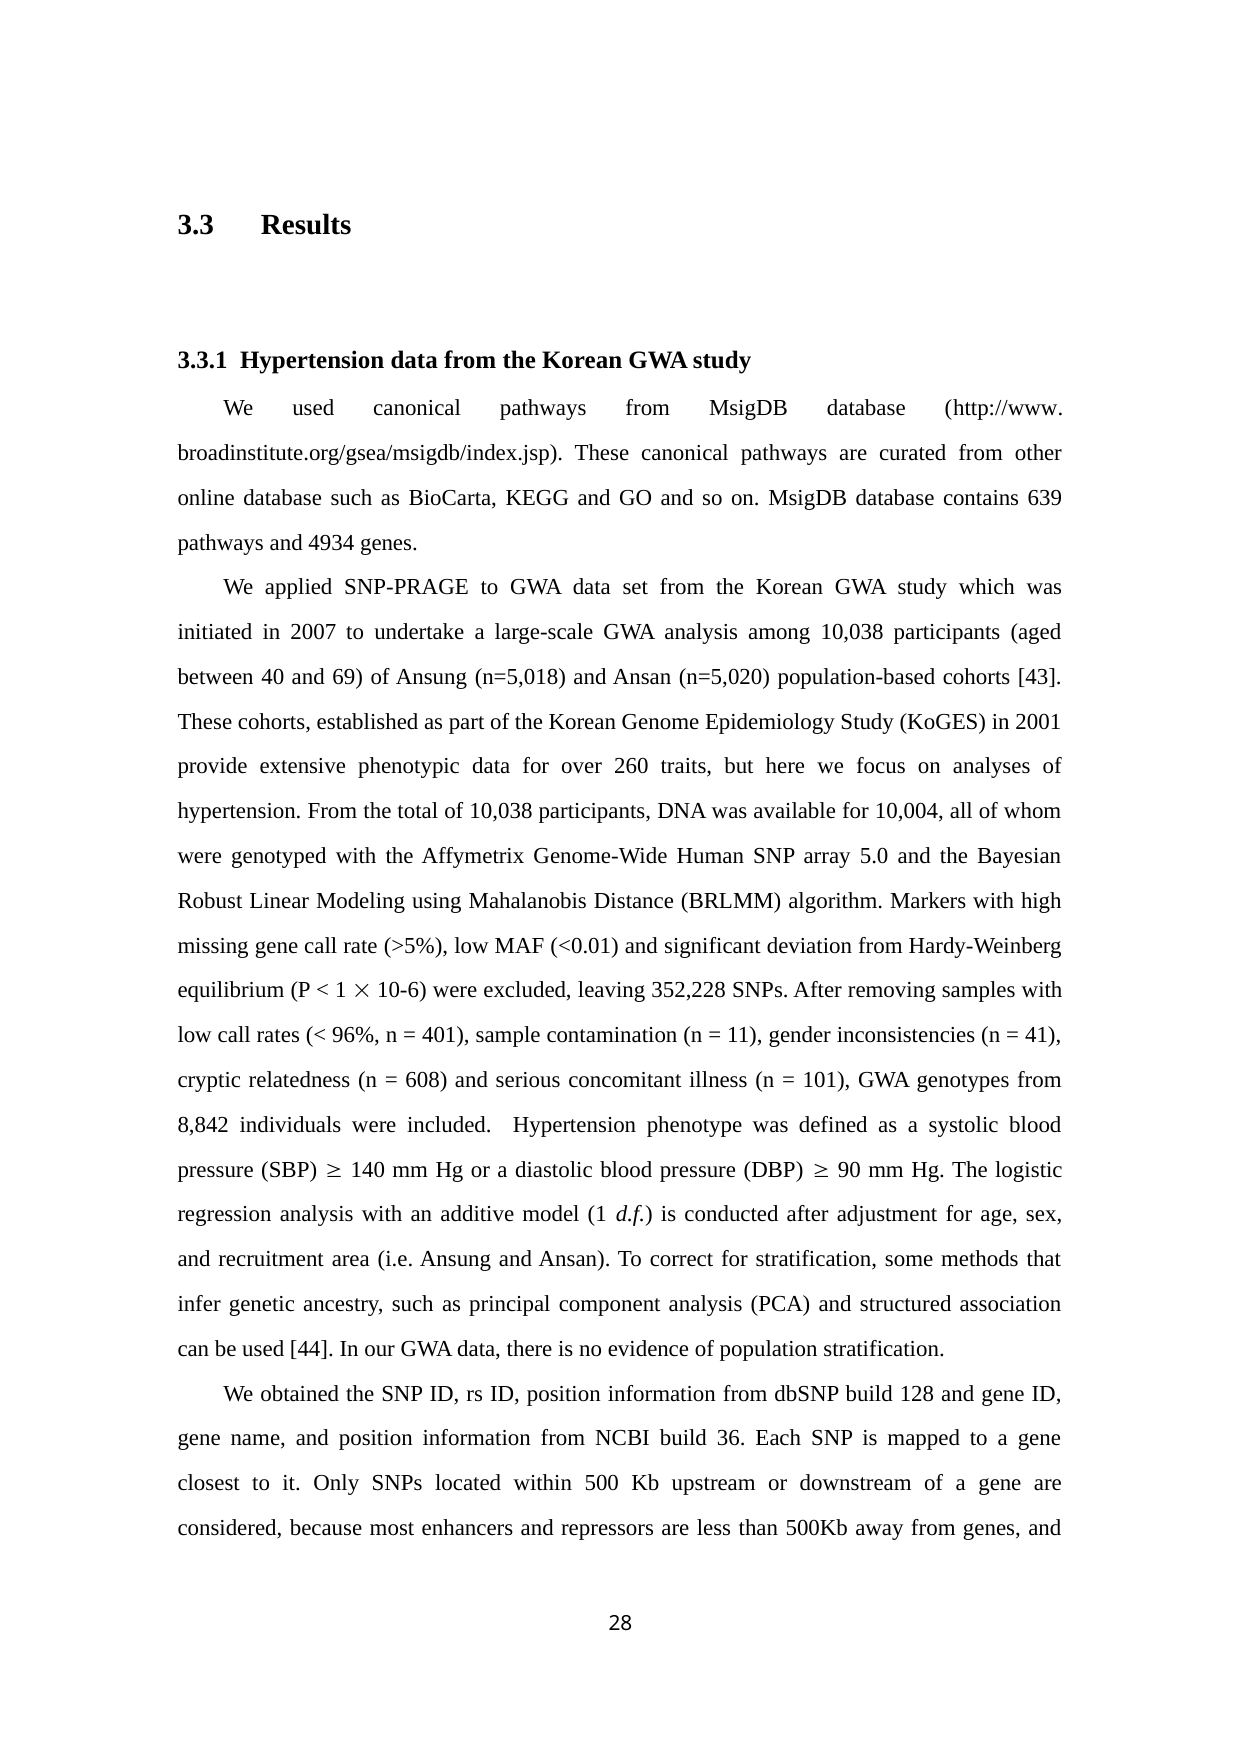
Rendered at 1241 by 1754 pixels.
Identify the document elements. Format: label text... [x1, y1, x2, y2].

text 3.3 Results [177, 207, 1063, 240]
text We used canonical pathways from MsigDB database (http://www. broadinstitute.org/gsea/msigdb/index.jsp). These canonical pathways are curated from other online database such as BioCarta, KEGG and GO and so on. MsigDB database contains 639 pathways and 4934 genes. [177, 394, 1063, 555]
text 3.3.1 Hypertension data from the Korean GWA study [177, 345, 1063, 374]
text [177, 1380, 1063, 1540]
text We applied SNP-PRAGE to GWA data set from the Korean GWA study which was initiated in 2007 to undertake a large-scale GWA analysis among 10,038 participants (aged between 40 and 69) of Ansung (n=5,018) and Ansan (n=5,020) population-based cohorts [43]. These cohorts, established as part of the Korean Genome Epidemiology Study (KoGES) in 2001 provide extensive phenotypic data for over 260 traits, but here we focus on analyses of hypertension. From the total of 10,038 participants, DNA was available for 10,004, all of whom were genotyped with the Affymetrix Genome-Wide Human SNP array 5.0 and the Bayesian Robust Linear Modeling using Mahalanobis Distance (BRLMM) algorithm. Markers with high missing gene call rate (>5%), low MAF (<0.01) and significant deviation from Hardy-Weinberg equilibrium (P < 1 10-6) were excluded, leaving 352,228 SNPs. After removing samples with low call rates (< 96%, n = 401), sample contamination (n = 11), gender inconsistencies (n = 41), cryptic relatedness (n = 608) and serious concomitant illness (n = 101), GWA genotypes from 8,842 individuals were included. Hypertension phenotype was defined as a systolic blood pressure (SBP) 140 mm Hg or a diastolic blood pressure (DBP) 90 mm Hg. The logistic regression analysis with an additive model (1 d.f.) is conducted after adjustment for age, sex, and recruitment area (i.e. Ansung and Ansan). To correct for stratification, some methods that infer genetic ancestry, such as principal component analysis (PCA) and structured association can be used [44]. In our GWA data, there is no evidence of population stratification. [177, 573, 1063, 1361]
